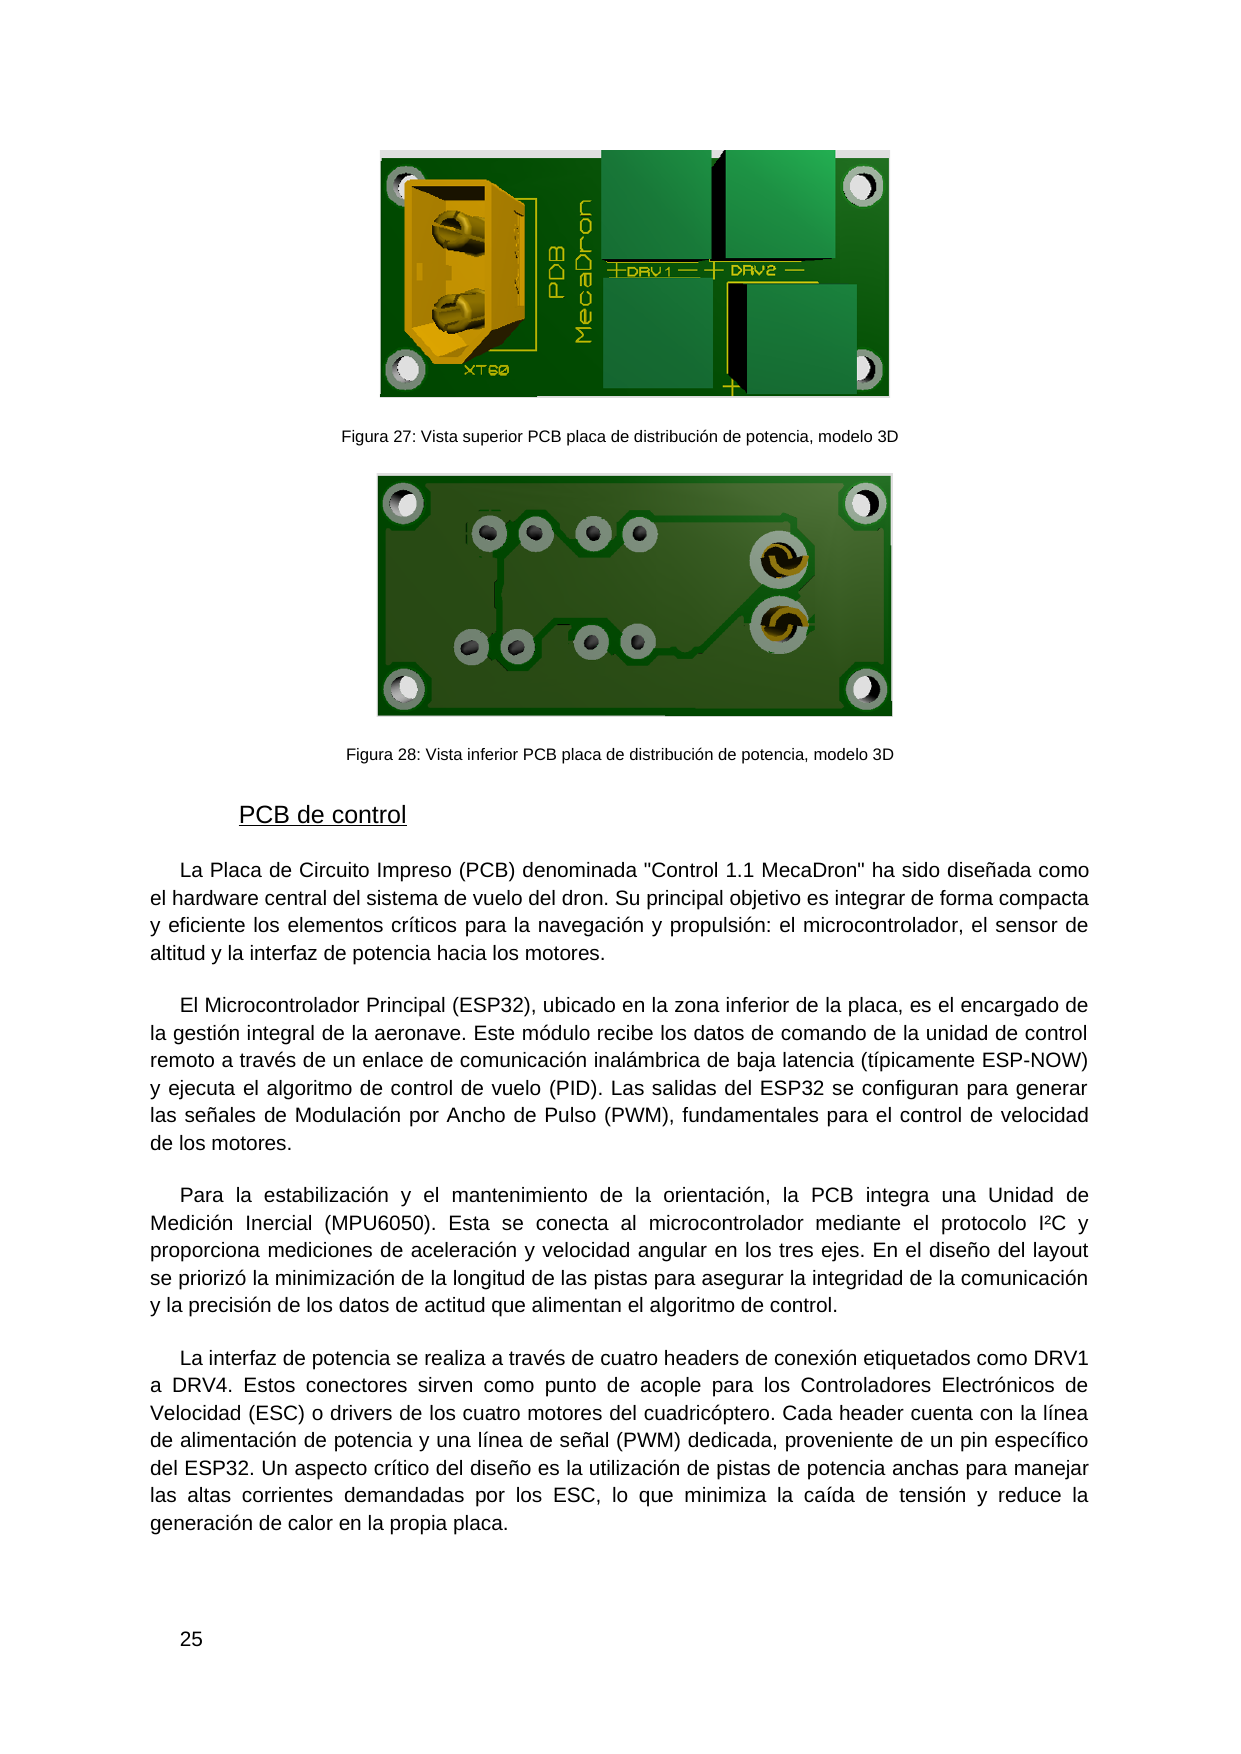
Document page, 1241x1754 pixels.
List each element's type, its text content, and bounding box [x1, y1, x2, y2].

text Figura 27: Vista superior PCB placa de distribución de potencia, modelo 3D [150, 427, 1090, 446]
text El Microcontrolador Principal (ESP32), ubicado en la zona inferior de la placa, es el encargado de la gestión integral de la aeronave. Este módulo recibe los datos de comando de la unidad de control remoto a través de un enlace de comunicación inalámbrica de baja latencia (típicamente ESP-NOW) y ejecuta el algoritmo de control de vuelo (PID). Las salidas del ESP32 se configuran para generar las señales de Modulación por Ancho de Pulso (PWM), fundamentales para el control de velocidad de los motores. [150, 993, 1090, 1155]
text Figura 28: Vista inferior PCB placa de distribución de potencia, modelo 3D [150, 745, 1090, 764]
text Para la estabilización y el mantenimiento de la orientación, la PCB integra una Unidad de Medición Inercial (MPU6050). Esta se conecta al microcontrolador mediante el protocolo I²C y proporciona mediciones de aceleración y velocidad angular en los tres ejes. En el diseño del layout se priorizó la minimización de la longitud de las pistas para asegurar la integridad de la comunicación y la precisión de los datos de actitud que alimentan el algoritmo de control. [150, 1183, 1090, 1317]
picture [379, 150, 891, 398]
subtitle PCB de control [150, 800, 1090, 829]
picture [376, 473, 893, 717]
text La Placa de Circuito Impreso (PCB) denominada "Control 1.1 MecaDron" ha sido diseñada como el hardware central del sistema de vuelo del dron. Su principal objetivo es integrar de forma compacta y eficiente los elementos críticos para la navegación y propulsión: el microcontrolador, el sensor de altitud y la interfaz de potencia hacia los motores. [150, 858, 1090, 965]
text La interfaz de potencia se realiza a través de cuatro headers de conexión etiquetados como DRV1 a DRV4. Estos conectores sirven como punto de acople para los Controladores Electrónicos de Velocidad (ESC) o drivers de los cuatro motores del cuadricóptero. Cada header cuenta con la línea de alimentación de potencia y una línea de señal (PWM) dedicada, proveniente de un pin específico del ESP32. Un aspecto crítico del diseño es la utilización de pistas de potencia anchas para manejar las altas corrientes demandadas por los ESC, lo que minimiza la caída de tensión y reduce la generación de calor en la propia placa. [150, 1346, 1090, 1535]
